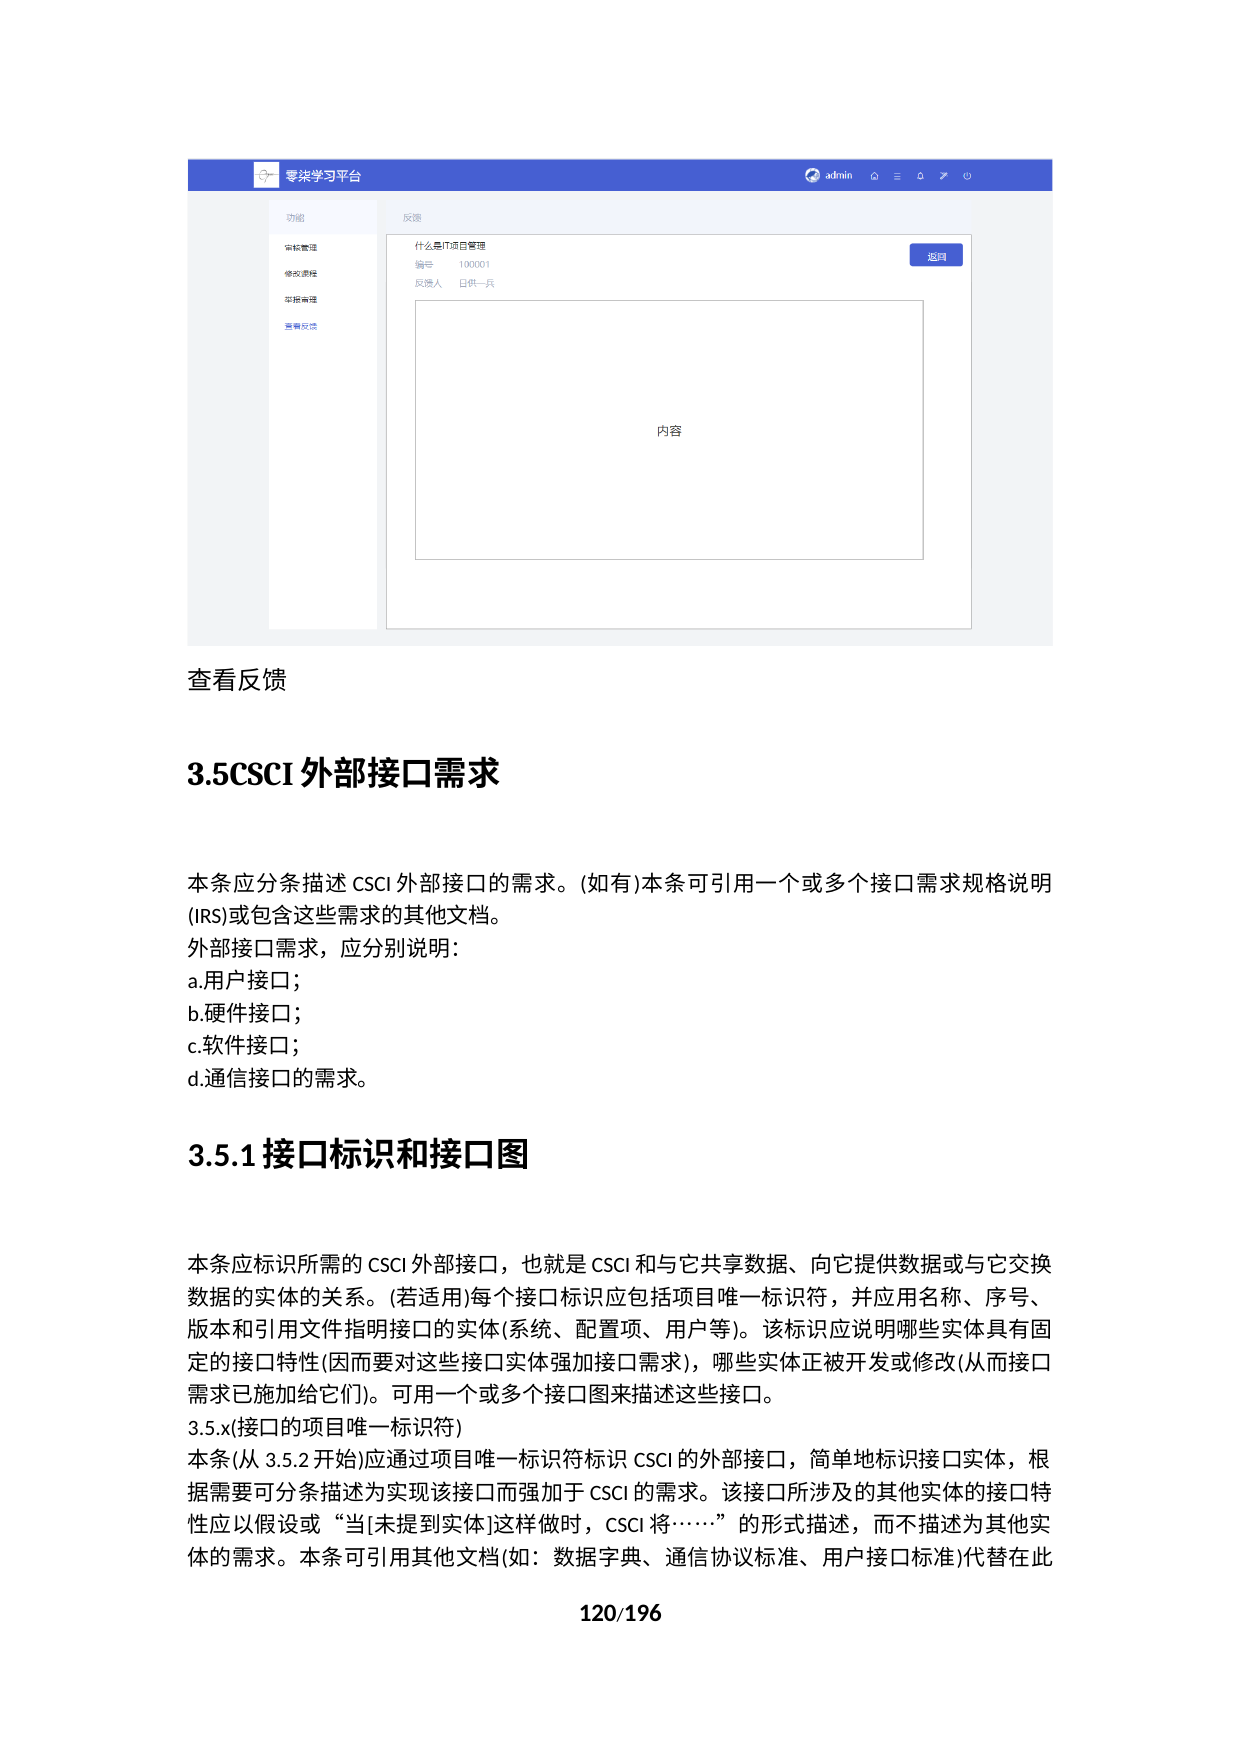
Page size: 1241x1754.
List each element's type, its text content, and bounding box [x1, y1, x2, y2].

text 查看反馈 [187, 646, 1053, 711]
text b.硬件接口； [187, 995, 1053, 1028]
text d.通信接口的需求。 [187, 1060, 1053, 1093]
text 3.5.x(接口的项目唯一标识符) [187, 1409, 1053, 1442]
text 本条应分条描述CSCI外部接口的需求。(如有)本条可引用一个或多个接口需求规格说明(IRS)或包含这些需求的其他文档。 [187, 865, 1053, 930]
subtitle 3.5CSCI外部接口需求 [187, 738, 1053, 803]
text 本条应标识所需的CSCI外部接口，也就是CSCI和与它共享数据、向它提供数据或与它交换数据的实体的关系。(若适用)每个接口标识应包括项目唯一标识符，并应用名称、序号、版本和引用文件指明接口的实体(系统、配置项、用户等)。该标识应说明哪些实体具有固定的接口特性(因而要对这些接口实体强加接口需求)，哪些实体正被开发或修改(从而接口需求已施加给它们)。可用一个或多个接口图来描述这些接口。 [187, 1247, 1053, 1409]
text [187, 1442, 1053, 1572]
subtitle 3.5.1接口标识和接口图 [187, 1120, 1053, 1185]
text a.用户接口； [187, 963, 1053, 995]
text 外部接口需求，应分别说明： [187, 930, 1053, 963]
text c.软件接口； [187, 1028, 1053, 1060]
